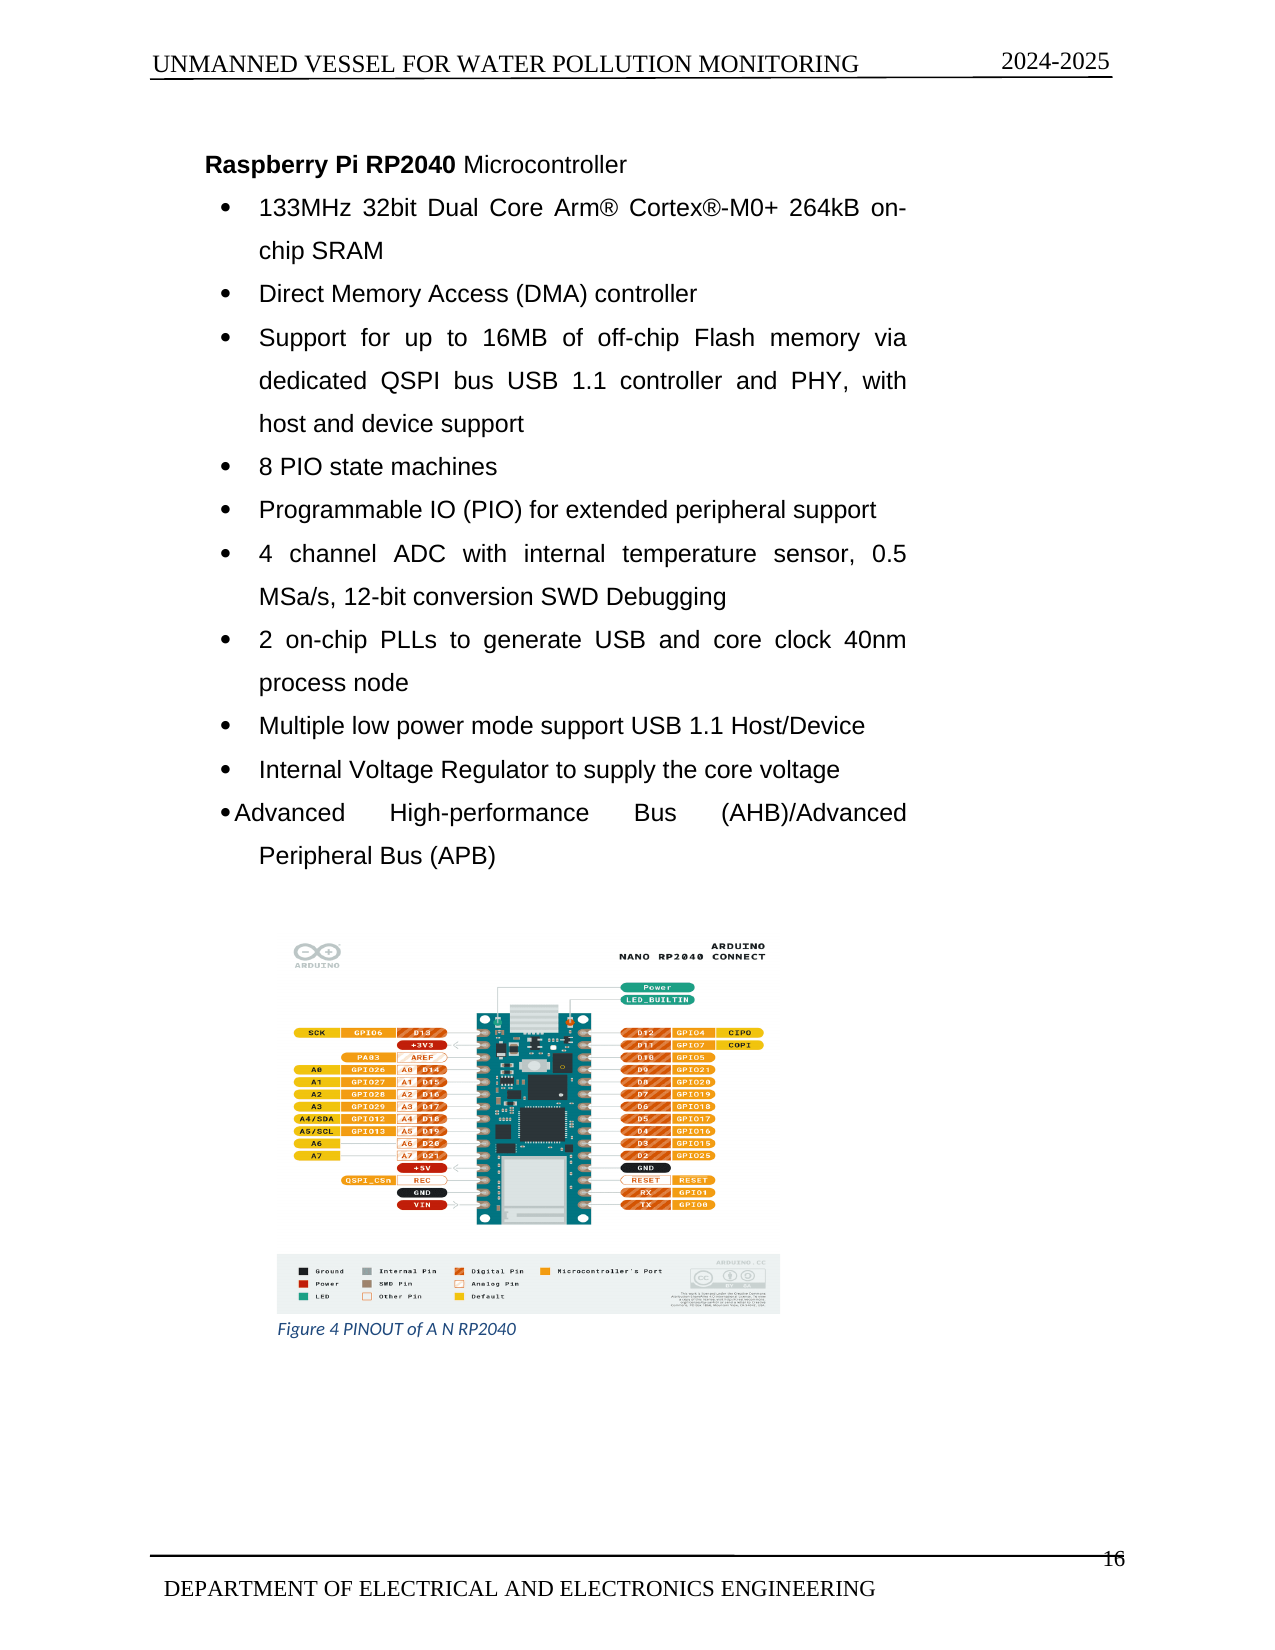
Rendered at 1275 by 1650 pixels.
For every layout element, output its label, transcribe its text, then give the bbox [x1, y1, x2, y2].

list Support for up to 16MB of off-chip Flash memory via dedicated QSPI bus USB 1.1 controller and PHY, with host and device support [221, 323, 908, 438]
list 4 channel ADC with internal temperature sensor, 0.5 MSa/s, 12-bit conversion SWD Debugging [221, 539, 908, 611]
list Programmable IO (PIO) for extended peripheral support [221, 495, 908, 524]
list 2 on-chip PLLs to generate USB and core clock 40nm process node [221, 625, 908, 697]
picture [276, 930, 781, 1314]
list Advanced High-performance Bus (AHB)/Advanced Peripheral Bus (APB) [221, 798, 908, 870]
list Internal Voltage Regulator to supply the core voltage [221, 754, 908, 783]
list 133MHz 32bit Dual Core Arm® Cortex®-M0+ 264kB on-chip SRAM [221, 193, 908, 265]
list 8 PIO state machines [221, 452, 908, 481]
list Multiple low power mode support USB 1.1 Host/Device [221, 711, 908, 740]
text Raspberry Pi RP2040 Microcontroller [204, 150, 908, 179]
list Direct Memory Access (DMA) controller [221, 279, 908, 308]
